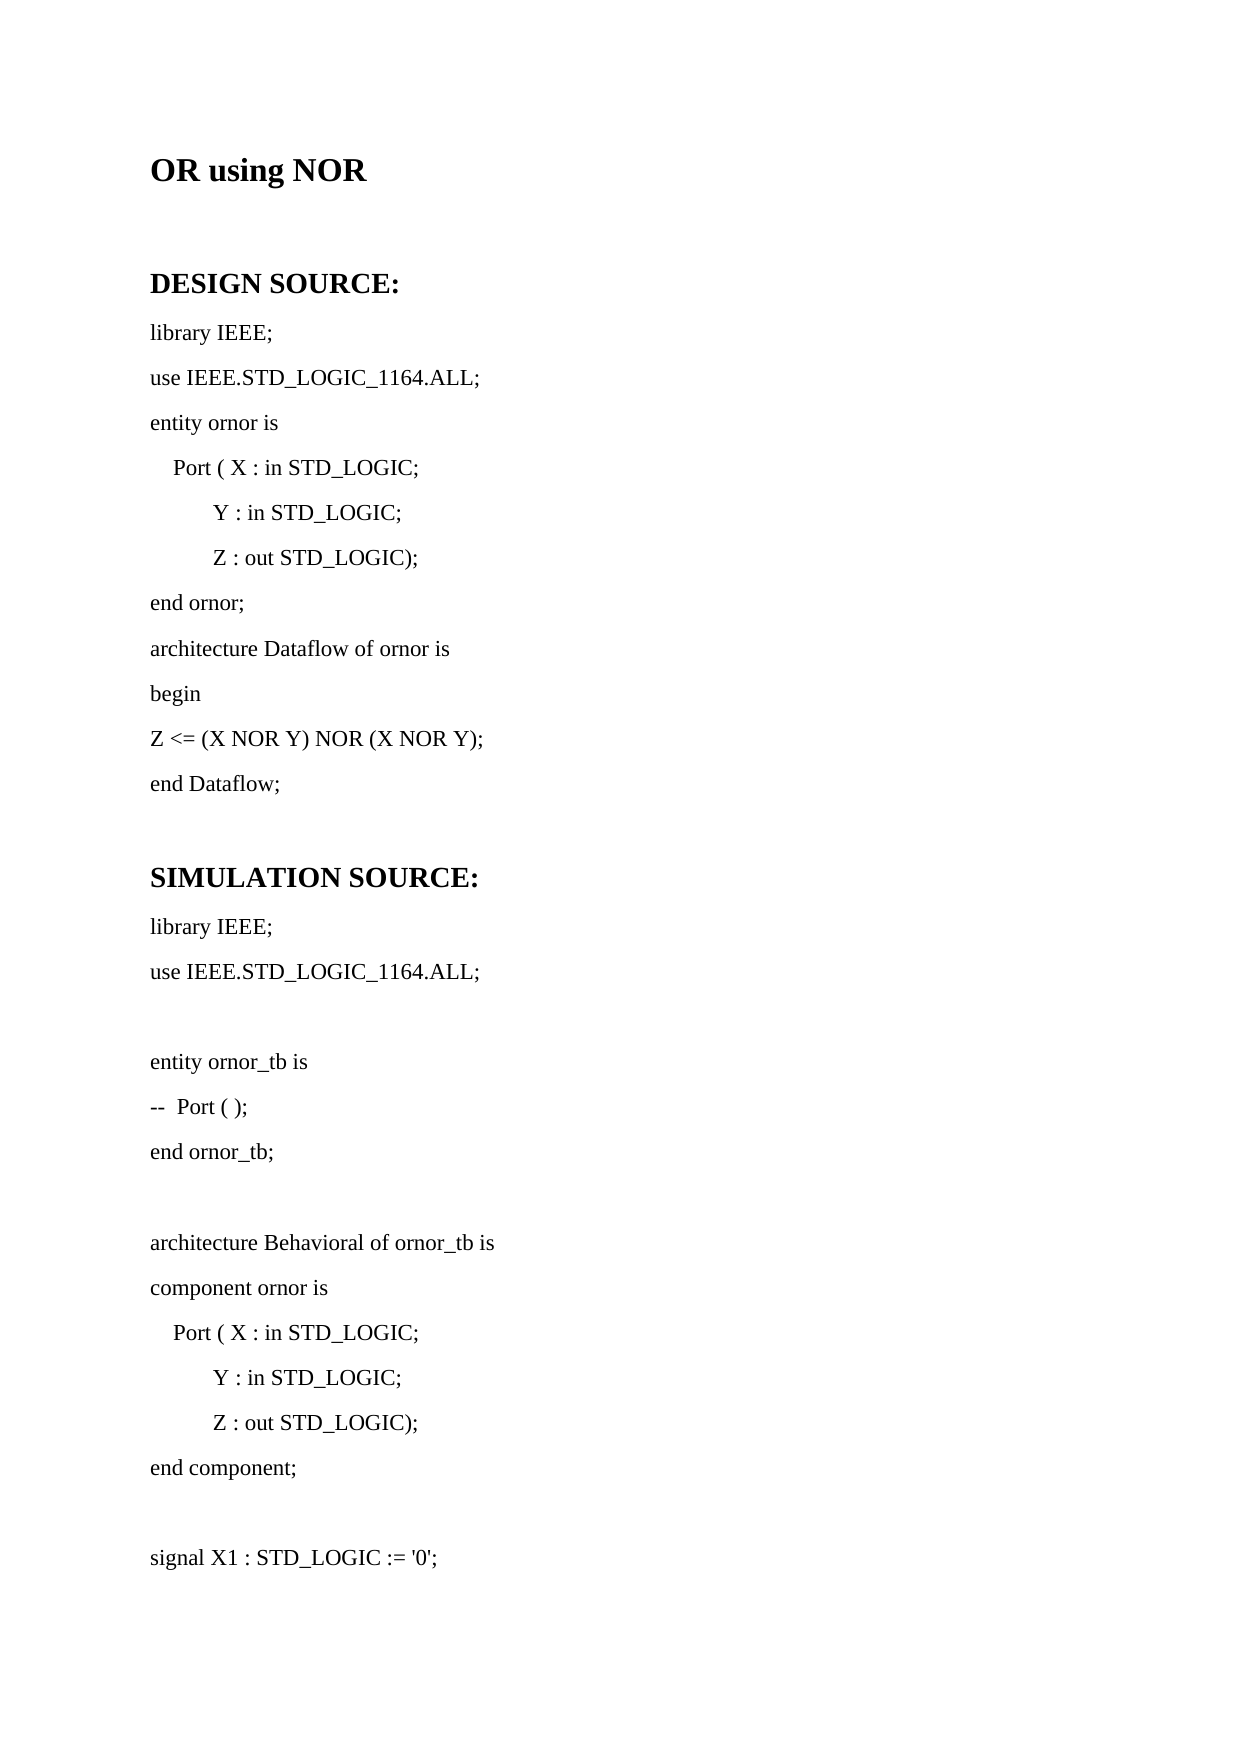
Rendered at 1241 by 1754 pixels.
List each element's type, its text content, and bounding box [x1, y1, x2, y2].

text Y : in STD_LOGIC; [150, 499, 1090, 526]
text Z : out STD_LOGIC); [150, 544, 1090, 571]
text architecture Dataflow of ornor is [150, 634, 1090, 661]
text Port ( X : in STD_LOGIC; [150, 1319, 1090, 1345]
text end component; [150, 1454, 1090, 1481]
text signal X1 : STD_LOGIC := '0'; [150, 1544, 1090, 1571]
text Z <= (X NOR Y) NOR (X NOR Y); [150, 725, 1090, 751]
text library IEEE; [150, 913, 1090, 939]
text -- Port ( ); [150, 1093, 1090, 1120]
text entity ornor_tb is [150, 1048, 1090, 1074]
text Z : out STD_LOGIC); [150, 1409, 1090, 1435]
text OR using NOR [150, 150, 1090, 188]
text architecture Behavioral of ornor_tb is [150, 1229, 1090, 1255]
text entity ornor is [150, 409, 1090, 435]
text use IEEE.STD_LOGIC_1164.ALL; [150, 958, 1090, 984]
text Y : in STD_LOGIC; [150, 1364, 1090, 1390]
text end Dataflow; [150, 770, 1090, 796]
text SIMULATION SOURCE: [150, 860, 1090, 894]
text begin [150, 680, 1090, 706]
text end ornor_tb; [150, 1138, 1090, 1165]
text use IEEE.STD_LOGIC_1164.ALL; [150, 364, 1090, 390]
text end ornor; [150, 589, 1090, 616]
text Port ( X : in STD_LOGIC; [150, 454, 1090, 481]
text component ornor is [150, 1274, 1090, 1300]
text DESIGN SOURCE: [150, 266, 1090, 299]
text library IEEE; [150, 319, 1090, 345]
